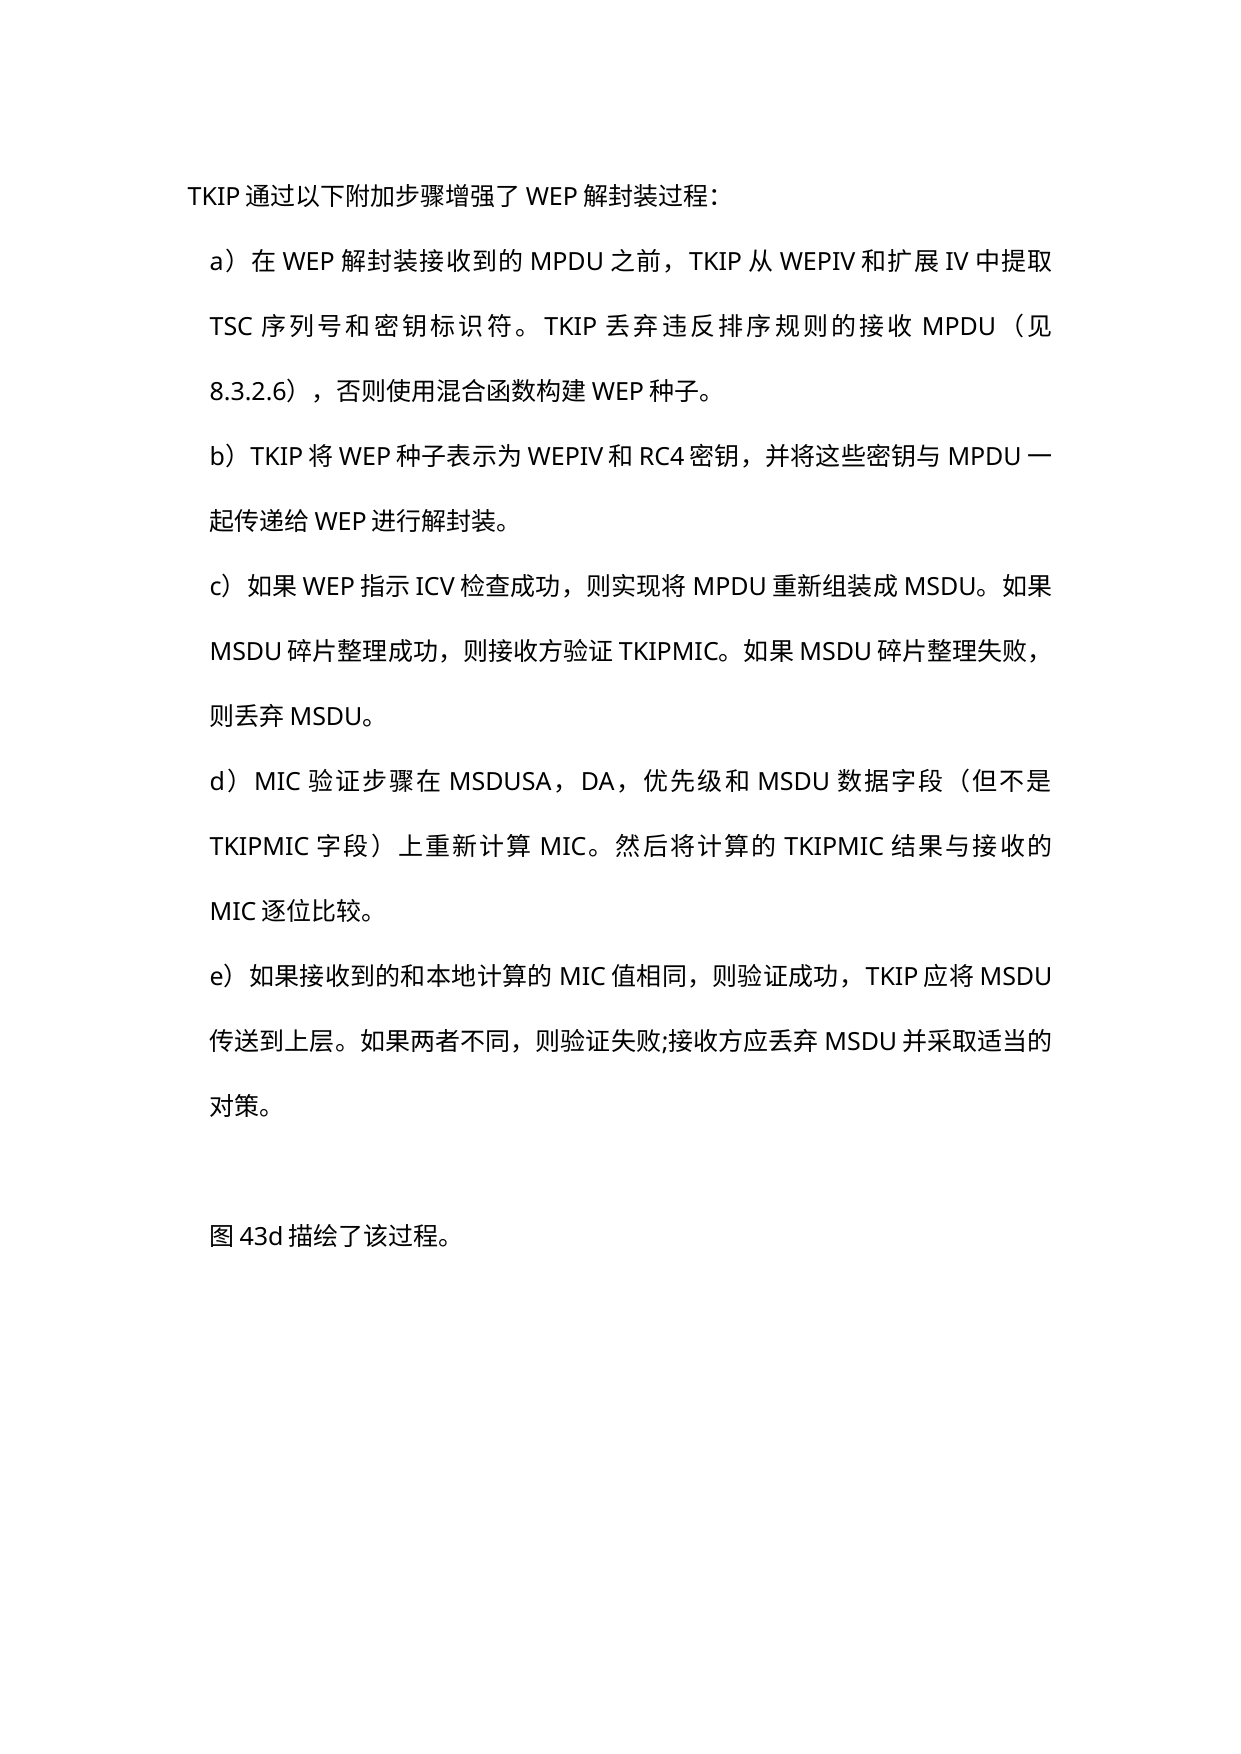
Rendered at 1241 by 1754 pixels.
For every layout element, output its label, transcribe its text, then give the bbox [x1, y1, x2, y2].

text c）如果WEP指示ICV检查成功，则实现将MPDU重新组装成MSDU。如果MSDU碎片整理成功，则接收方验证TKIPMIC。如果MSDU碎片整理失败，则丢弃MSDU。 [209, 552, 1053, 747]
text e）如果接收到的和本地计算的MIC值相同，则验证成功，TKIP应将MSDU传送到上层。如果两者不同，则验证失败;接收方应丢弃MSDU并采取适当的对策。 [209, 942, 1053, 1137]
text d）MIC验证步骤在MSDUSA，DA，优先级和MSDU数据字段（但不是TKIPMIC字段）上重新计算MIC。然后将计算的TKIPMIC结果与接收的MIC逐位比较。 [209, 747, 1053, 942]
text TKIP通过以下附加步骤增强了WEP解封装过程： [187, 162, 1053, 227]
text b）TKIP将WEP种子表示为WEPIV和RC4密钥，并将这些密钥与MPDU一起传递给WEP进行解封装。 [209, 422, 1053, 552]
text a）在WEP解封装接收到的MPDU之前，TKIP从WEPIV和扩展IV中提取TSC序列号和密钥标识符。TKIP丢弃违反排序规则的接收MPDU（见8.3.2.6），否则使用混合函数构建WEP种子。 [209, 227, 1053, 422]
text 图43d描绘了该过程。 [209, 1202, 1053, 1267]
